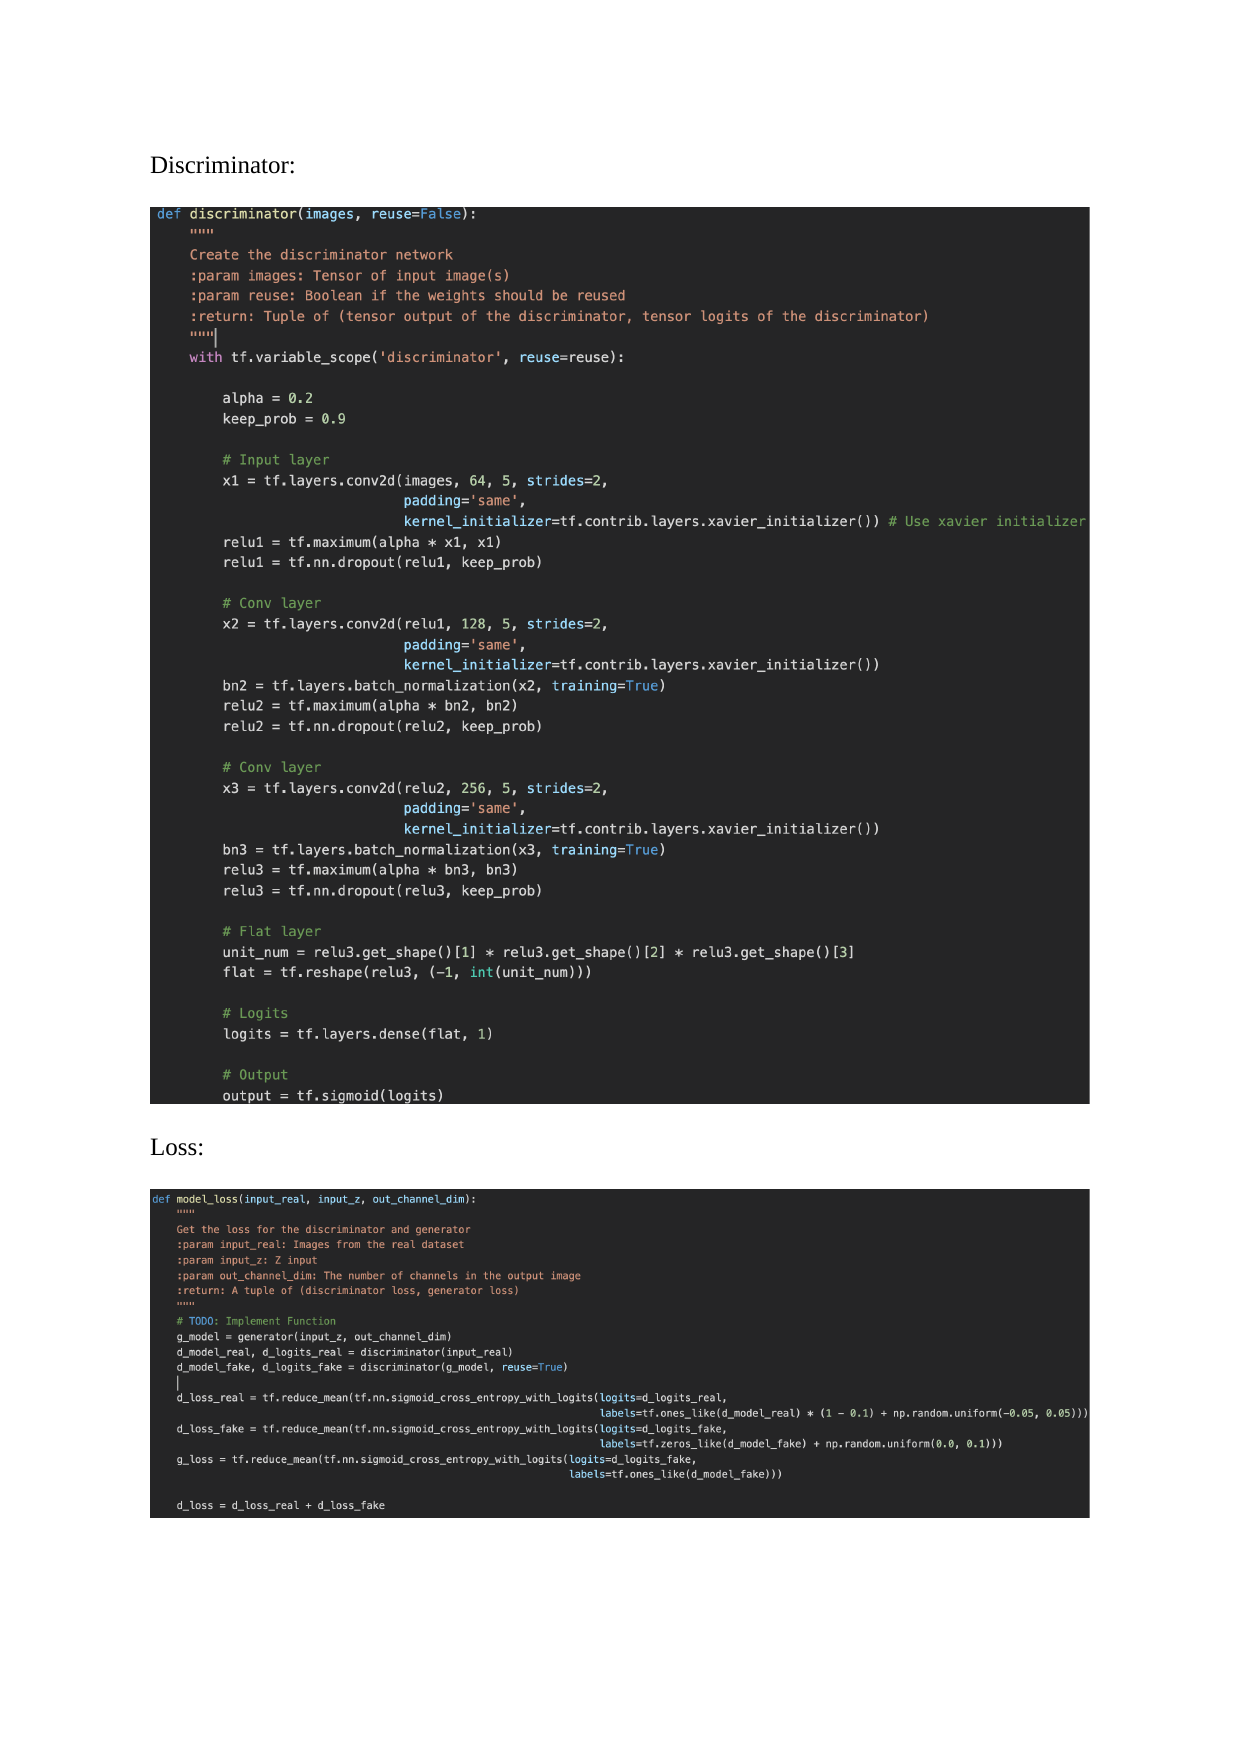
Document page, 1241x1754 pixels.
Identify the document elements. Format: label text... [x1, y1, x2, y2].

picture [150, 1189, 1090, 1518]
text Discriminator: [150, 150, 1090, 179]
picture [150, 207, 1090, 1104]
text Loss: [150, 1132, 1090, 1161]
